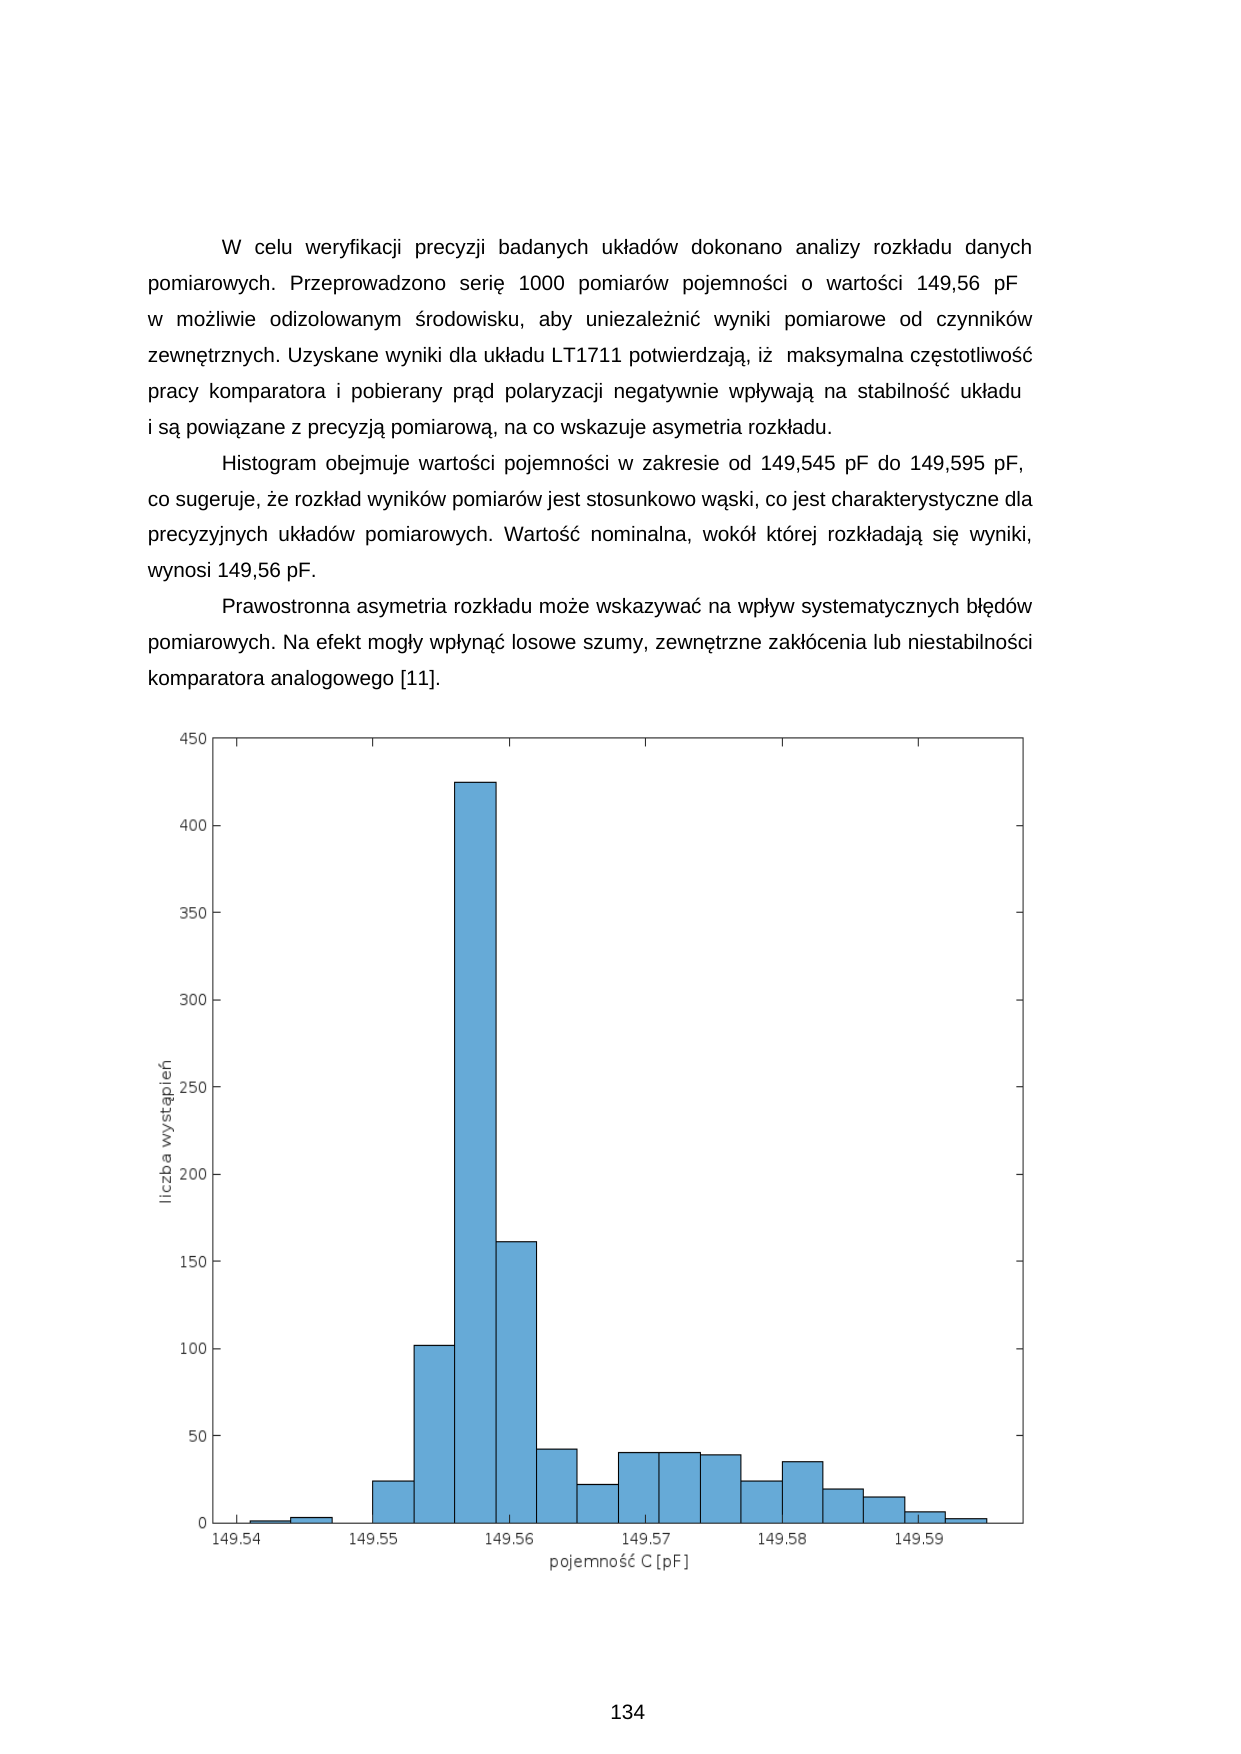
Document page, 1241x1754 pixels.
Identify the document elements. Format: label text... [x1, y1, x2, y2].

text Prawostronna asymetria rozkładu może wskazywać na wpływ systematycznych błędów pomiarowych. Na efekt mogły wpłynąć losowe szumy, zewnętrzne zakłócenia lub niestabilności komparatora analogowego [11]. [148, 594, 1033, 690]
text W celu weryfikacji precyzji badanych układów dokonano analizy rozkładu danych pomiarowych. Przeprowadzono serię 1000 pomiarów pojemności o wartości 149,56 pF w możliwie odizolowanym środowisku, aby uniezależnić wyniki pomiarowe od czynników zewnętrznych. Uzyskane wyniki dla układu LT1711 potwierdzają, iż maksymalna częstotliwość pracy komparatora i pobierany prąd polaryzacji negatywnie wpływają na stabilność układu i są powiązane z precyzją pomiarową, na co wskazuje asymetria rozkładu. [148, 235, 1033, 438]
text Histogram obejmuje wartości pojemności w zakresie od 149,545 pF do 149,595 pF, co sugeruje, że rozkład wyników pomiarów jest stosunkowo wąski, co jest charakterystyczne dla precyzyjnych układów pomiarowych. Wartość nominalna, wokół której rozkładają się wyniki, wynosi 149,56 pF. [148, 450, 1033, 582]
picture [147, 727, 1034, 1582]
